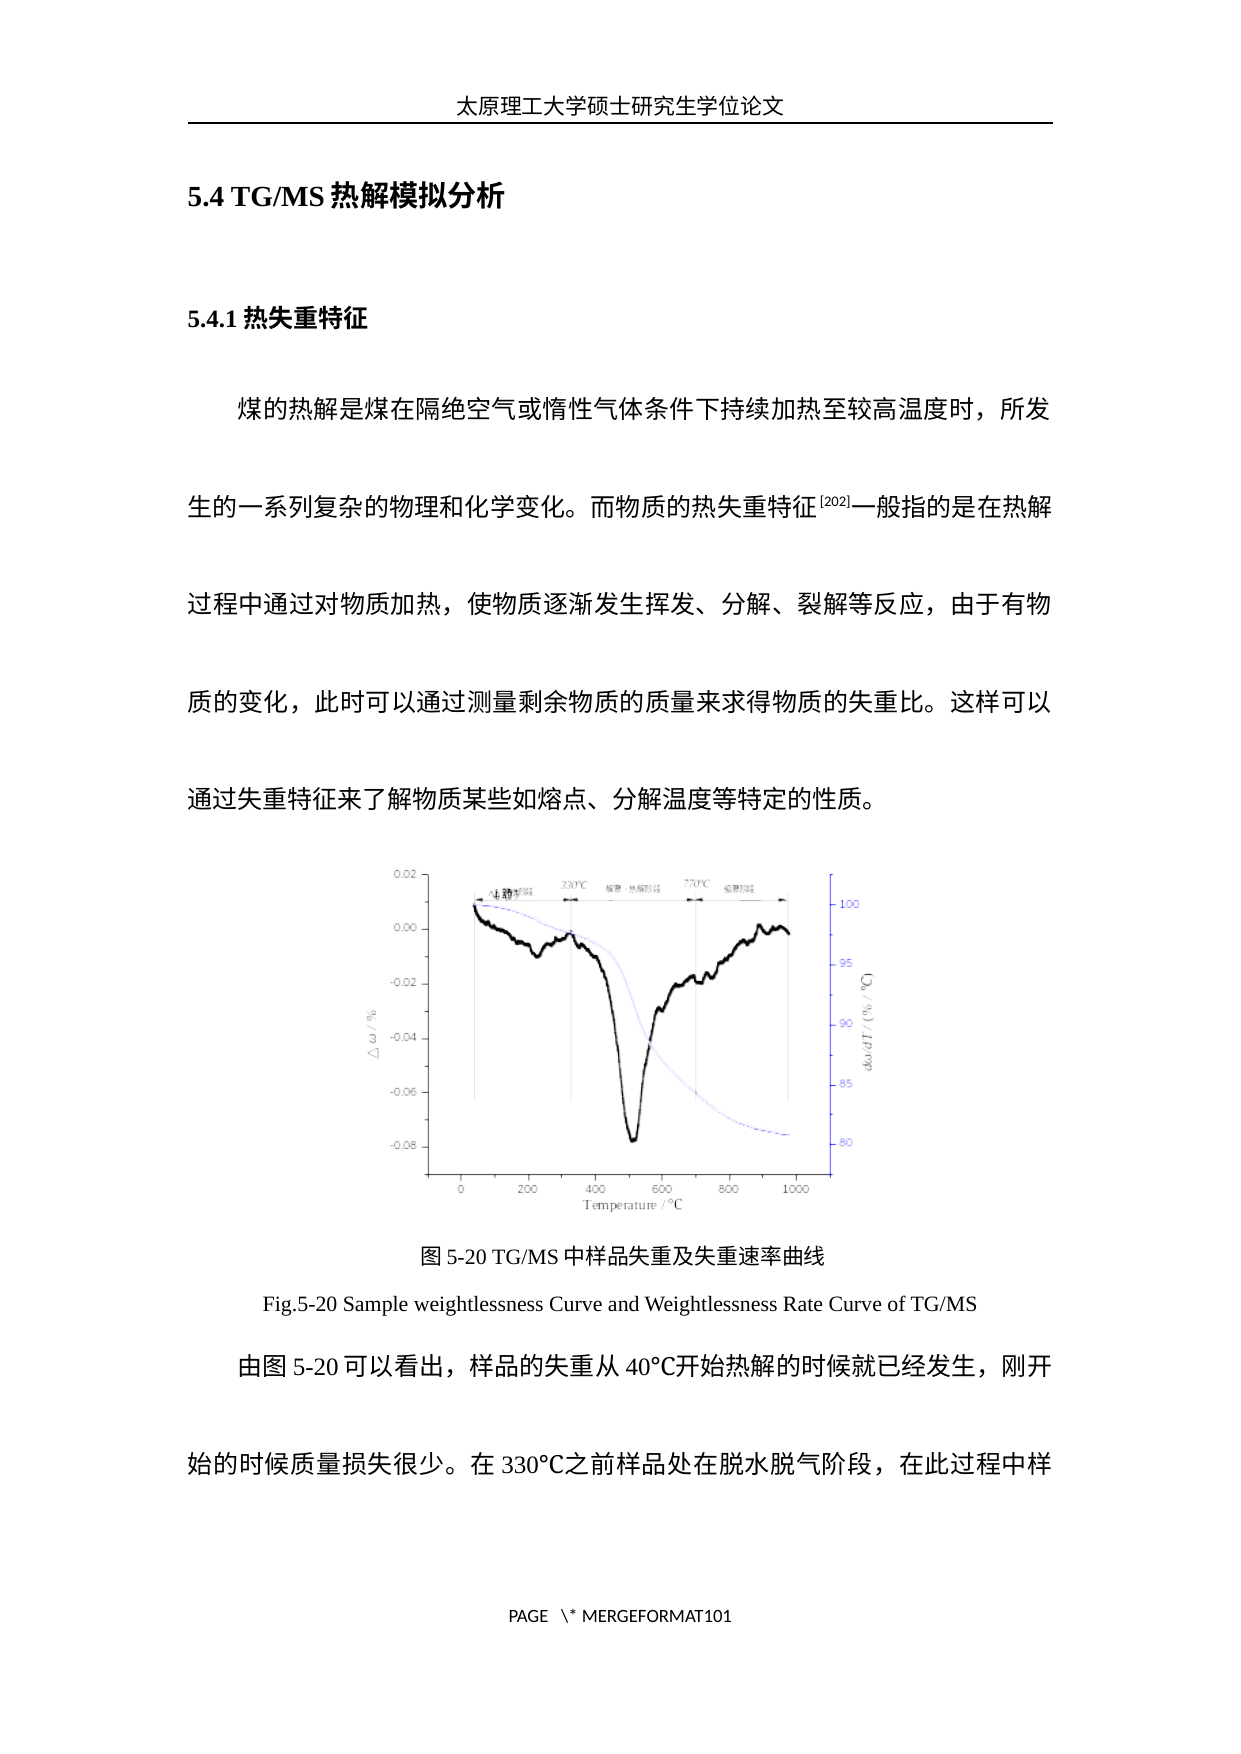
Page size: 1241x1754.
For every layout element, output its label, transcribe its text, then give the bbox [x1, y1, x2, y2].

text 5.4.1 热失重特征 [187, 284, 1053, 349]
text 图5-20 TG/MS中样品失重及失重速率曲线 [187, 1239, 1053, 1271]
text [187, 1332, 1053, 1495]
text Fig.5-20 Sample weightlessness Curve and Weightlessness Rate Curve of TG/MS [187, 1287, 1053, 1319]
subtitle 5.4 TG/MS热解模拟分析 [187, 161, 1053, 226]
text 煤的热解是煤在隔绝空气或惰性气体条件下持续加热至较高温度时，所发生的一系列复杂的物理和化学变化。而物质的热失重特征[202]一般指的是在热解过程中通过对物质加热，使物质逐渐发生挥发、分解、裂解等反应，由于有物质的变化，此时可以通过测量剩余物质的质量来求得物质的失重比。这样可以通过失重特征来了解物质某些如熔点、分解温度等特定的性质。 [187, 376, 1053, 831]
